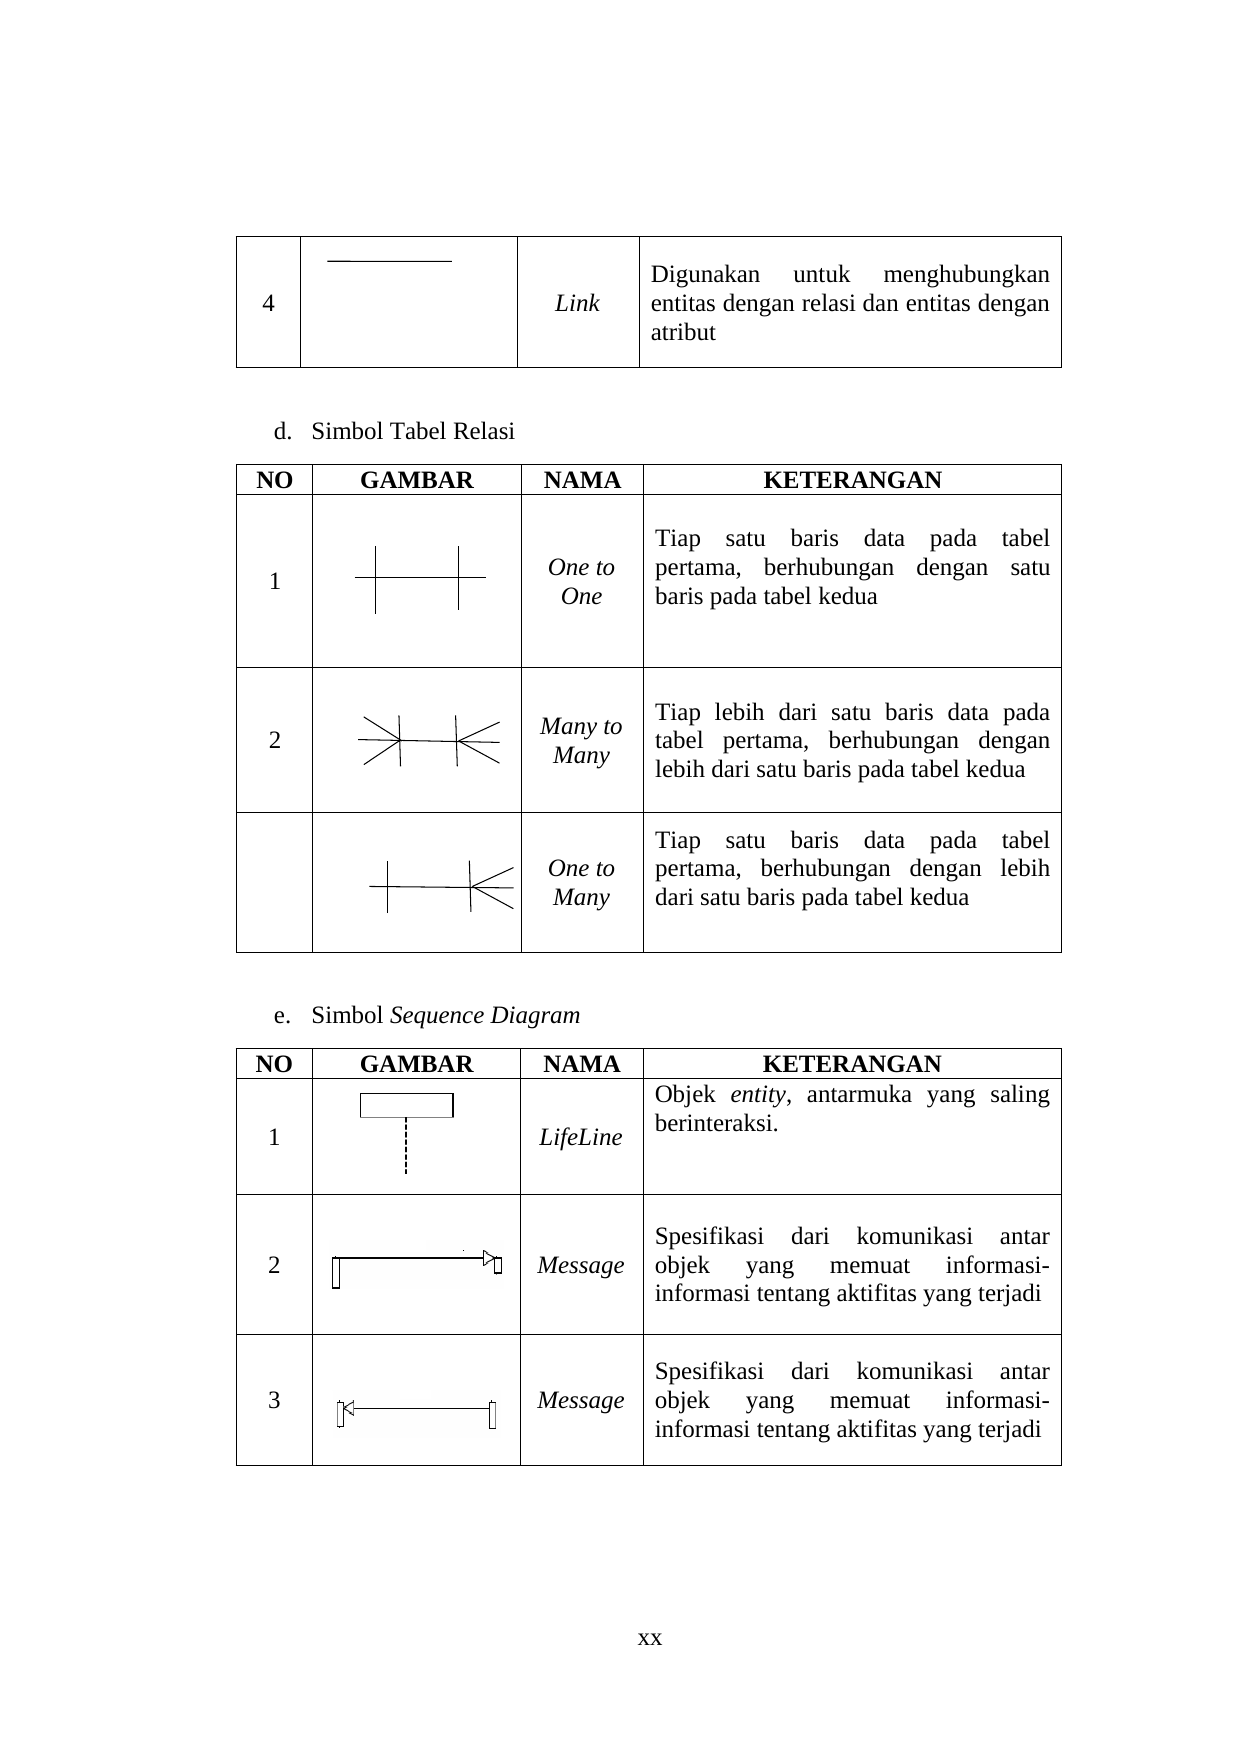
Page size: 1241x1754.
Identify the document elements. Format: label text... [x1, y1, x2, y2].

table_header NO [237, 465, 312, 493]
table_cell Spesifikasi dari komunikasi antar objek yang memuat informasi-informasi tentang aktifitas yang terjadi [644, 1335, 1061, 1464]
table_cell 2 [237, 668, 312, 812]
table_cell Tiap satu baris data pada tabel pertama, berhubungan dengan lebih dari satu baris pada tabel kedua [644, 813, 1061, 952]
list Simbol Sequence Diagram [274, 1000, 1063, 1029]
table_cell Link [518, 237, 639, 367]
table_cell 1 [237, 1079, 312, 1194]
table_cell One to One [522, 495, 643, 667]
picture [328, 1240, 504, 1289]
table_cell 1 [237, 495, 312, 667]
table_cell Objek entity, antarmuka yang saling berinteraksi. [644, 1079, 1061, 1194]
table_cell One to Many [522, 813, 643, 952]
table_header GAMBAR [313, 1049, 520, 1078]
table_cell [313, 668, 521, 812]
table_cell LifeLine [521, 1079, 643, 1194]
table_cell 3 [237, 1335, 312, 1464]
picture [332, 1390, 501, 1438]
table_cell [313, 813, 521, 952]
table_cell 2 [237, 1195, 312, 1333]
table_cell [301, 237, 517, 367]
table_header KETERANGAN [644, 465, 1061, 493]
table_cell Message [521, 1335, 643, 1464]
table_header GAMBAR [313, 465, 521, 493]
picture [351, 1090, 462, 1174]
table_cell [237, 813, 312, 952]
table_cell Digunakan untuk menghubungkan entitas dengan relasi dan entitas dengan atribut [640, 237, 1061, 367]
table_header NAMA [522, 465, 643, 493]
table_header NAMA [521, 1049, 643, 1078]
table_cell [313, 1079, 520, 1194]
table_cell Many to Many [522, 668, 643, 812]
table_header NO [237, 1049, 312, 1078]
list Simbol Tabel Relasi [274, 416, 1063, 445]
table_cell Message [521, 1195, 643, 1333]
table_cell [313, 1335, 520, 1464]
table_cell Spesifikasi dari komunikasi antar objek yang memuat informasi-informasi tentang aktifitas yang terjadi [644, 1195, 1061, 1333]
table_cell [313, 495, 521, 667]
table_cell [313, 1195, 520, 1333]
table_cell Tiap lebih dari satu baris data pada tabel pertama, berhubungan dengan lebih dari satu baris pada tabel kedua [644, 668, 1061, 812]
table_cell 4 [237, 237, 300, 367]
table_header KETERANGAN [644, 1049, 1061, 1078]
table_cell Tiap satu baris data pada tabel pertama, berhubungan dengan satu baris pada tabel kedua [644, 495, 1061, 667]
